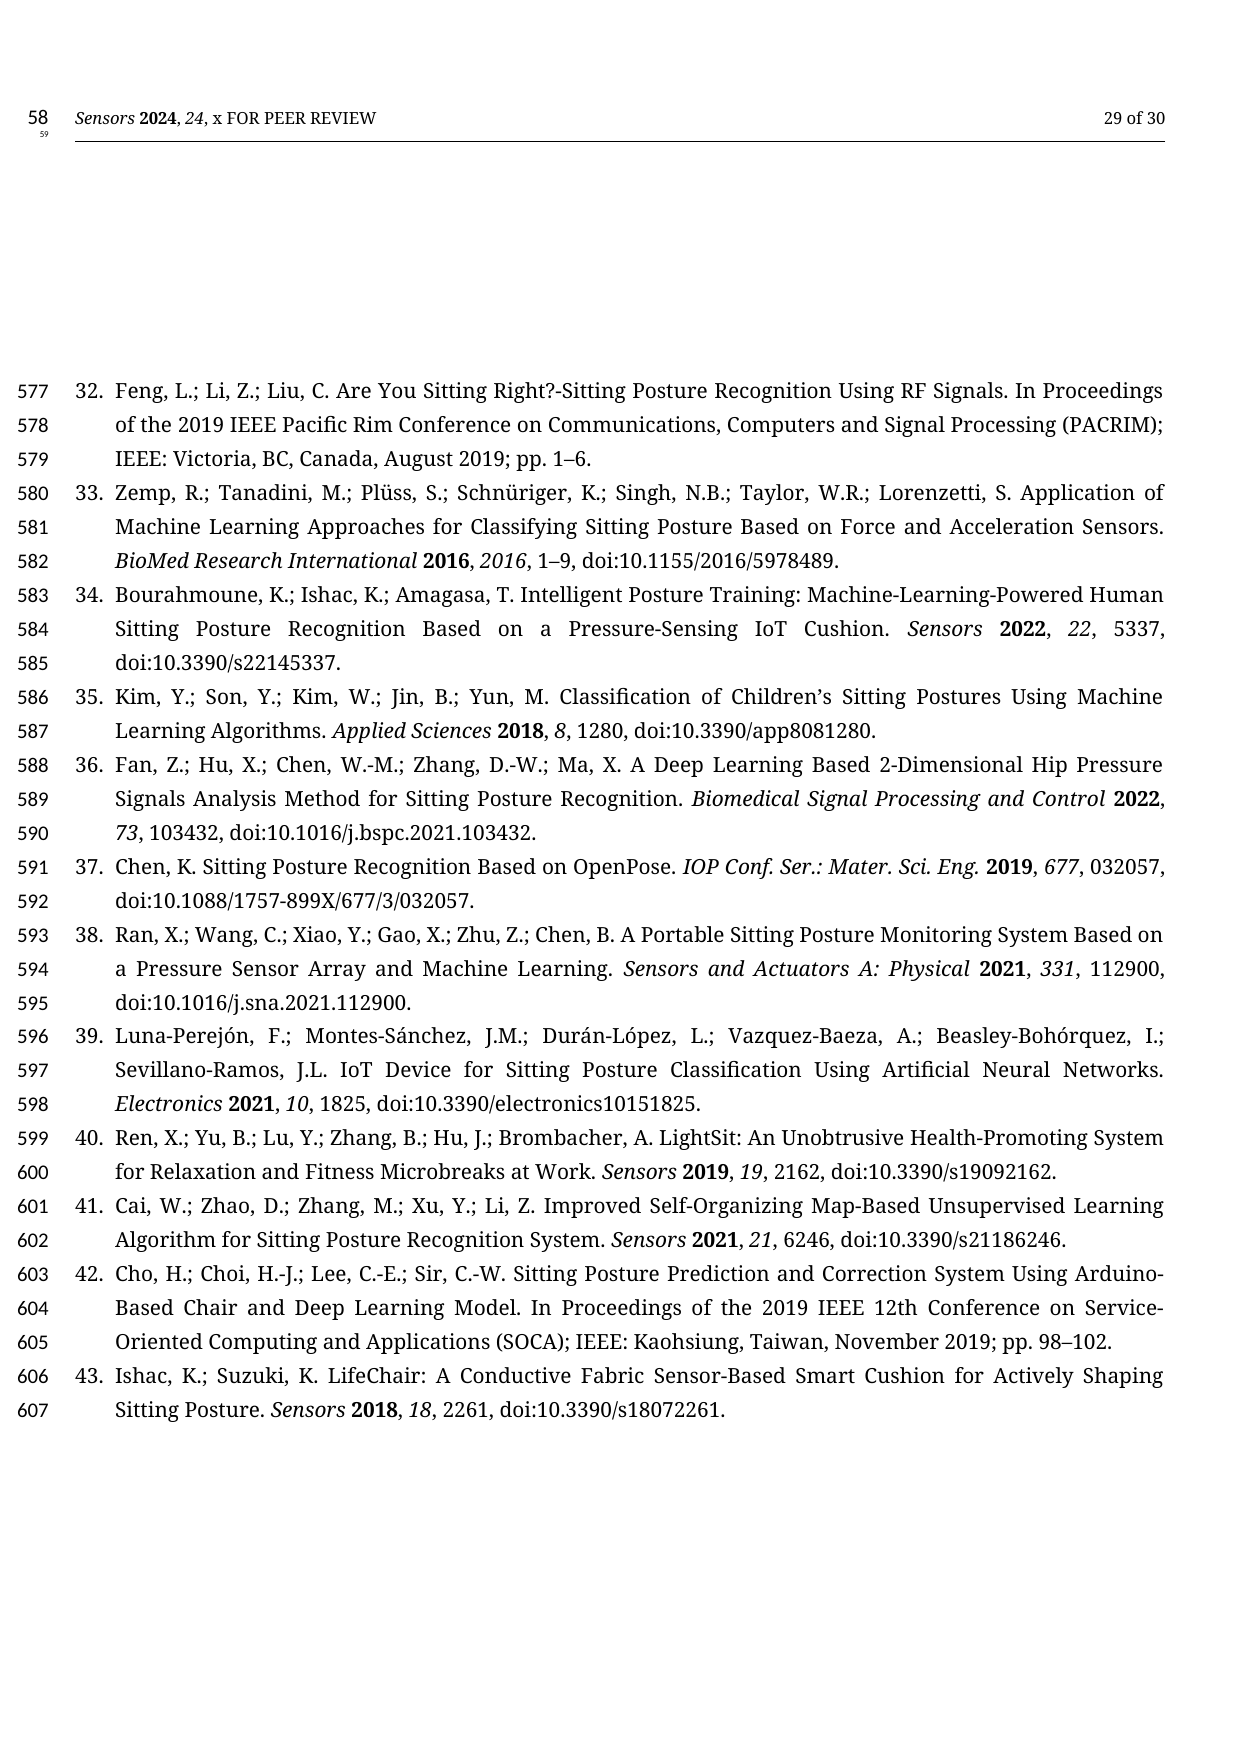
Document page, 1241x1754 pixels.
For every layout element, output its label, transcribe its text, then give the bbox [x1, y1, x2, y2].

text 34. Bourahmoune, K.; Ishac, K.; Amagasa, T. Intelligent Posture Training: Machine-Learning-Powered Human Sitting Posture Recognition Based on a Pressure-Sensing IoT Cushion. Sensors 2022, 22, 5337, doi:10.3390/s22145337. [75, 577, 1165, 679]
text 40. Ren, X.; Yu, B.; Lu, Y.; Zhang, B.; Hu, J.; Brombacher, A. LightSit: An Unobtrusive Health-Promoting System for Relaxation and Fitness Microbreaks at Work. Sensors 2019, 19, 2162, doi:10.3390/s19092162. [75, 1121, 1165, 1189]
text 36. Fan, Z.; Hu, X.; Chen, W.-M.; Zhang, D.-W.; Ma, X. A Deep Learning Based 2-Dimensional Hip Pressure Signals Analysis Method for Sitting Posture Recognition. Biomedical Signal Processing and Control 2022, 73, 103432, doi:10.1016/j.bspc.2021.103432. [75, 747, 1165, 849]
text 38. Ran, X.; Wang, C.; Xiao, Y.; Gao, X.; Zhu, Z.; Chen, B. A Portable Sitting Posture Monitoring System Based on a Pressure Sensor Array and Machine Learning. Sensors and Actuators A: Physical 2021, 331, 112900, doi:10.1016/j.sna.2021.112900. [75, 917, 1165, 1019]
text 42. Cho, H.; Choi, H.-J.; Lee, C.-E.; Sir, C.-W. Sitting Posture Prediction and Correction System Using Arduino-Based Chair and Deep Learning Model. In Proceedings of the 2019 IEEE 12th Conference on Service-Oriented Computing and Applications (SOCA); IEEE: Kaohsiung, Taiwan, November 2019; pp. 98–102. [75, 1257, 1165, 1358]
text 39. Luna-Perejón, F.; Montes-Sánchez, J.M.; Durán-López, L.; Vazquez-Baeza, A.; Beasley-Bohórquez, I.; Sevillano-Ramos, J.L. IoT Device for Sitting Posture Classification Using Artificial Neural Networks. Electronics 2021, 10, 1825, doi:10.3390/electronics10151825. [75, 1019, 1165, 1121]
text 35. Kim, Y.; Son, Y.; Kim, W.; Jin, B.; Yun, M. Classification of Children’s Sitting Postures Using Machine Learning Algorithms. Applied Sciences 2018, 8, 1280, doi:10.3390/app8081280. [75, 679, 1165, 747]
text 43. Ishac, K.; Suzuki, K. LifeChair: A Conductive Fabric Sensor-Based Smart Cushion for Actively Shaping Sitting Posture. Sensors 2018, 18, 2261, doi:10.3390/s18072261. [75, 1358, 1165, 1426]
text 33. Zemp, R.; Tanadini, M.; Plüss, S.; Schnüriger, K.; Singh, N.B.; Taylor, W.R.; Lorenzetti, S. Application of Machine Learning Approaches for Classifying Sitting Posture Based on Force and Acceleration Sensors. BioMed Research International 2016, 2016, 1–9, doi:10.1155/2016/5978489. [75, 476, 1165, 577]
text 37. Chen, K. Sitting Posture Recognition Based on OpenPose. IOP Conf. Ser.: Mater. Sci. Eng. 2019, 677, 032057, doi:10.1088/1757-899X/677/3/032057. [75, 849, 1165, 917]
text 32. Feng, L.; Li, Z.; Liu, C. Are You Sitting Right?-Sitting Posture Recognition Using RF Signals. In Proceedings of the 2019 IEEE Pacific Rim Conference on Communications, Computers and Signal Processing (PACRIM); IEEE: Victoria, BC, Canada, August 2019; pp. 1–6. [75, 374, 1165, 476]
text 41. Cai, W.; Zhao, D.; Zhang, M.; Xu, Y.; Li, Z. Improved Self-Organizing Map-Based Unsupervised Learning Algorithm for Sitting Posture Recognition System. Sensors 2021, 21, 6246, doi:10.3390/s21186246. [75, 1189, 1165, 1257]
